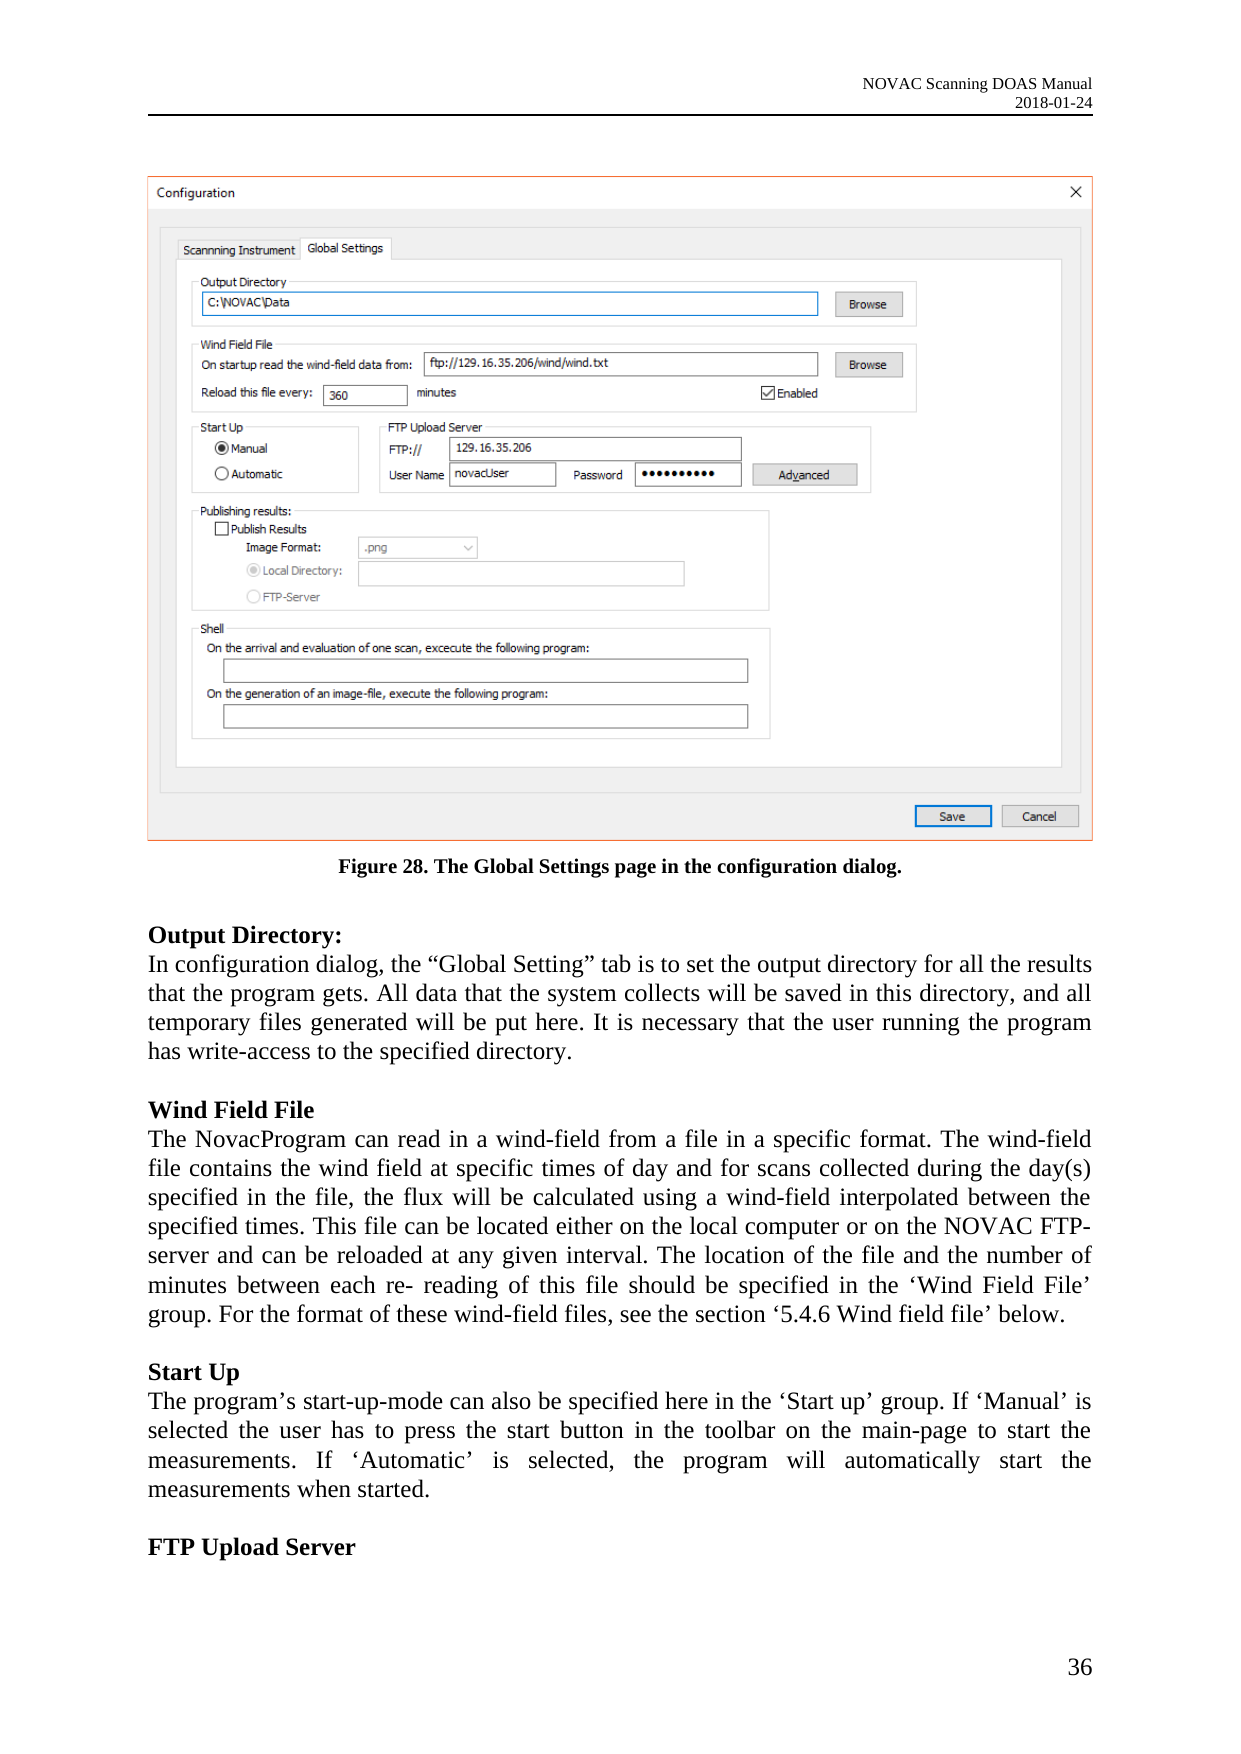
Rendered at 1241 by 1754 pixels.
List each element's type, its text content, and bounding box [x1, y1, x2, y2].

text Wind Field File [148, 1094, 1093, 1123]
text Output Directory: [148, 919, 1093, 948]
text Start Up [148, 1357, 1093, 1386]
text In configuration dialog, the “Global Setting” tab is to set the output directory for all the results that the program gets. All data that the system collects will be saved in this directory, and all temporary files generated will be put here. It is necessary that the user running the program has write-access to the specified directory. [148, 948, 1093, 1065]
text The program’s start-up-mode can also be specified here in the ‘Start up’ group. If ‘Manual’ is selected the user has to press the start button in the toolbar on the main-page to start the measurements. If ‘Automatic’ is selected, the program will automatically start the measurements when started. [148, 1386, 1093, 1503]
text FTP Upload Server [148, 1532, 1093, 1561]
picture [147, 176, 1093, 841]
text The NovacProgram can read in a wind-field from a file in a specific format. The wind-field file contains the wind field at specific times of day and for scans collected during the day(s) specified in the file, the flux will be calculated using a wind-field interpolated between the specified times. This file can be located either on the local computer or on the NOVAC FTP-server and can be reloaded at any given interval. The location of the file and the number of minutes between each re- reading of this file should be specified in the ‘Wind Field File’ group. For the format of these wind-field files, see the section ‘5.4.6 Wind field file’ below. [148, 1123, 1093, 1328]
text Figure 28. The Global Settings page in the configuration dialog. [148, 853, 1093, 878]
